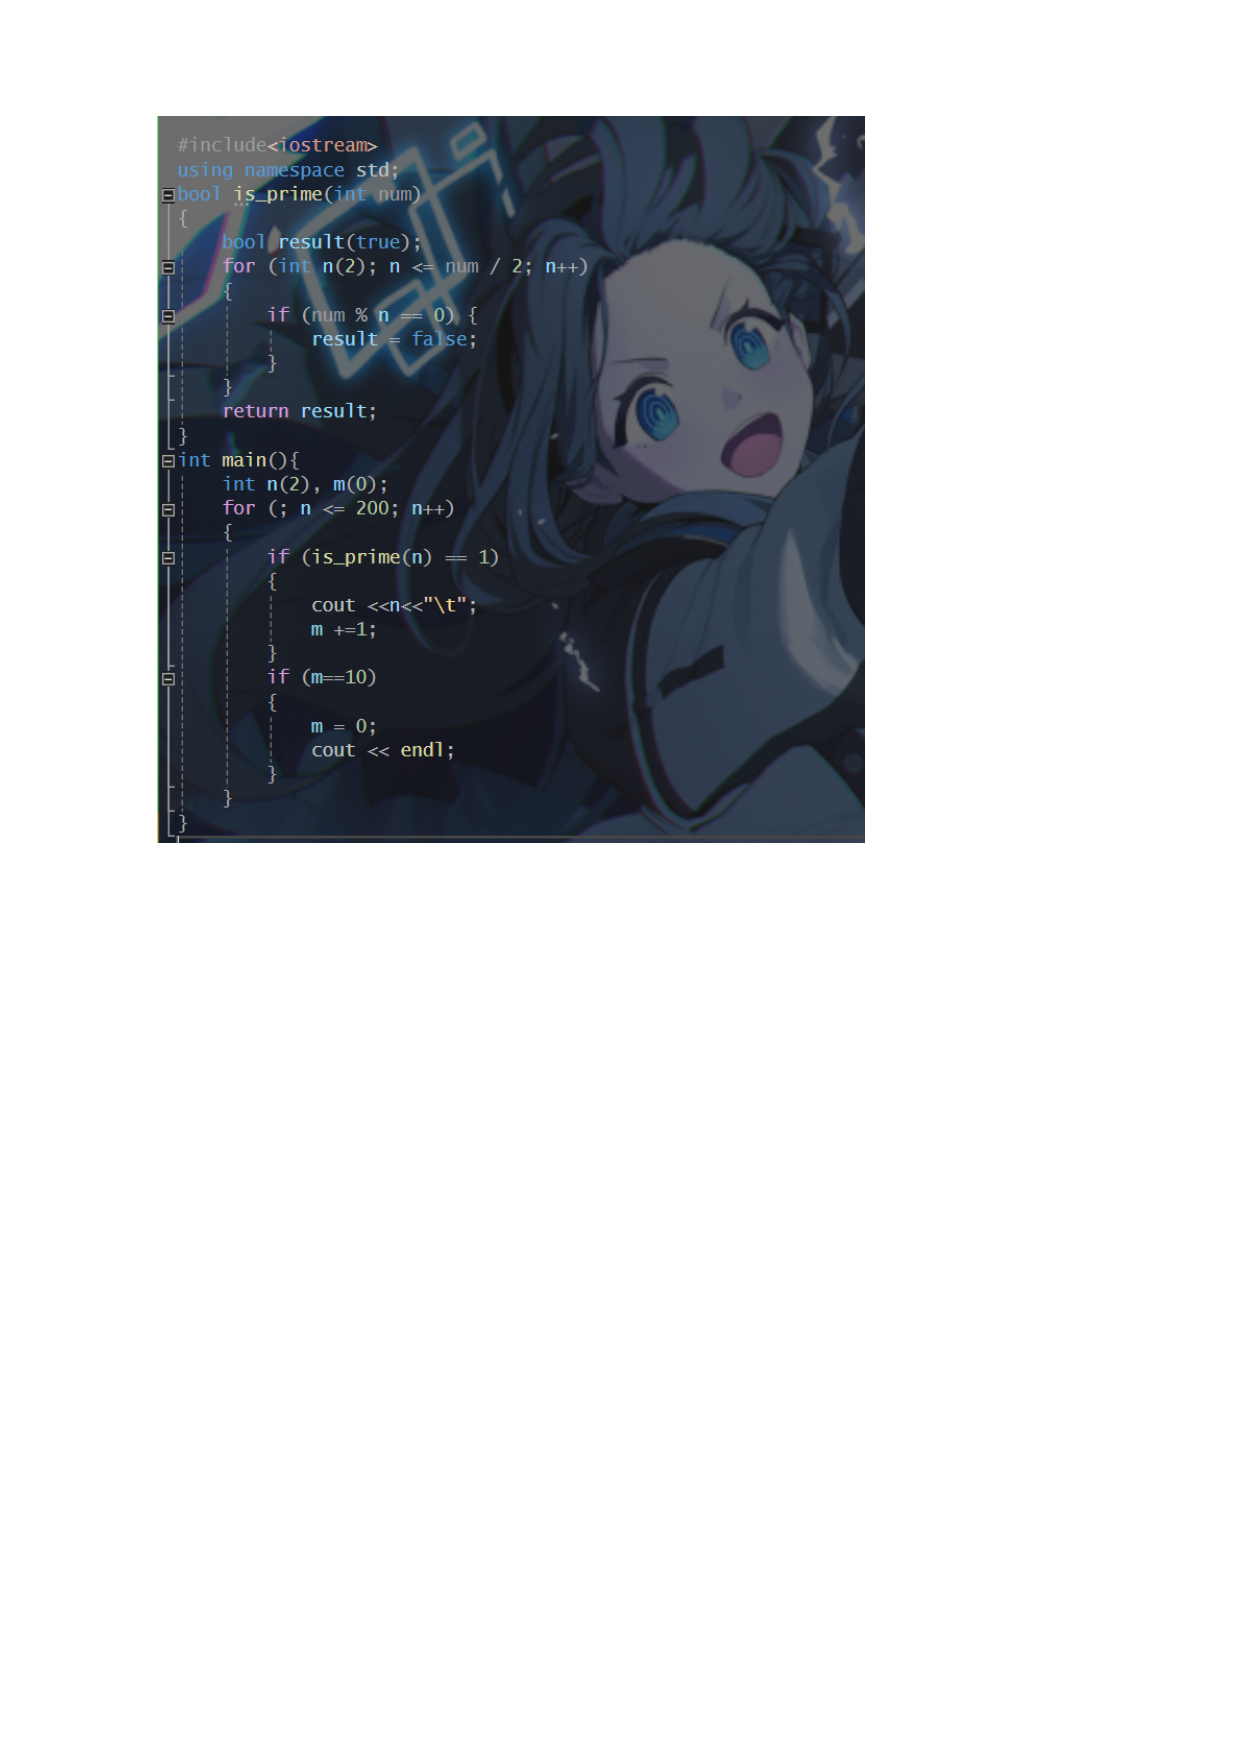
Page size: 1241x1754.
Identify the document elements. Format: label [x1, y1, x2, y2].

picture [157, 116, 865, 843]
